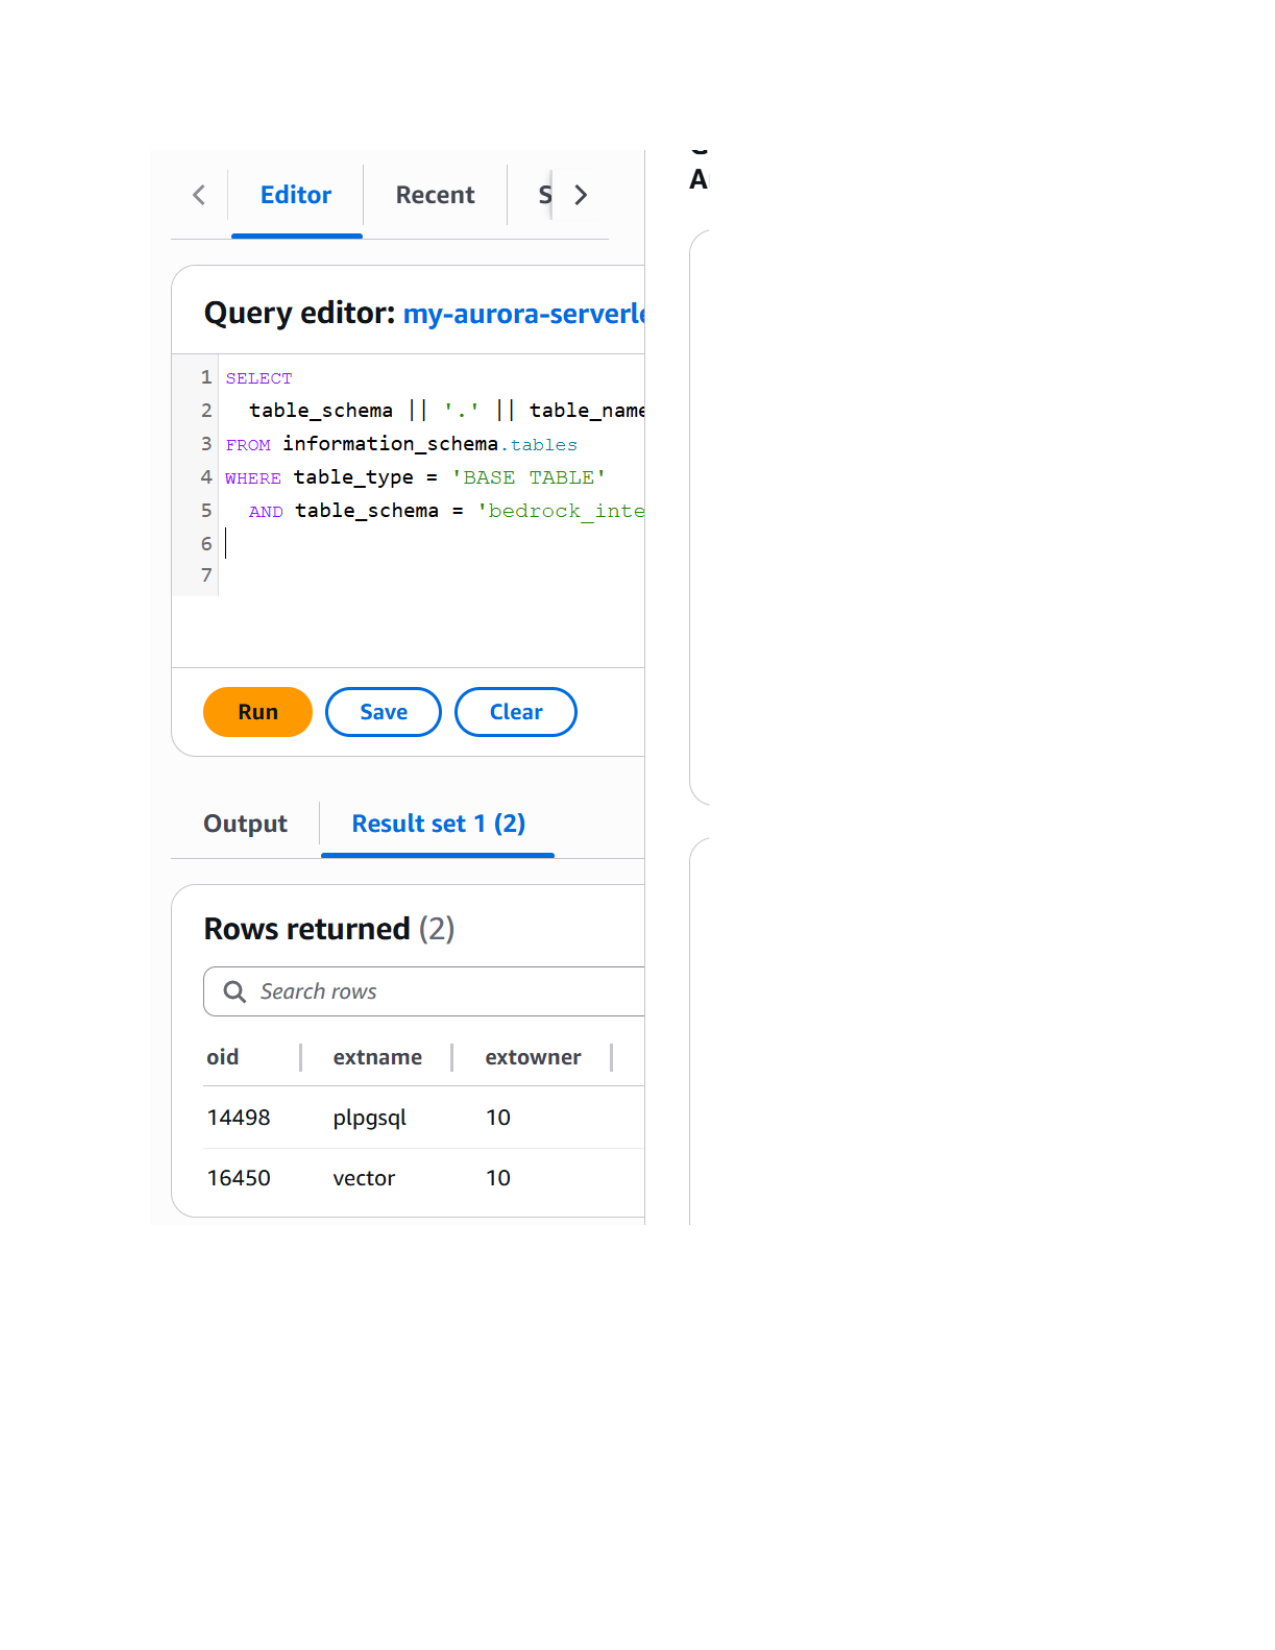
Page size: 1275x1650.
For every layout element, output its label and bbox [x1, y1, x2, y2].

picture [150, 150, 710, 1225]
